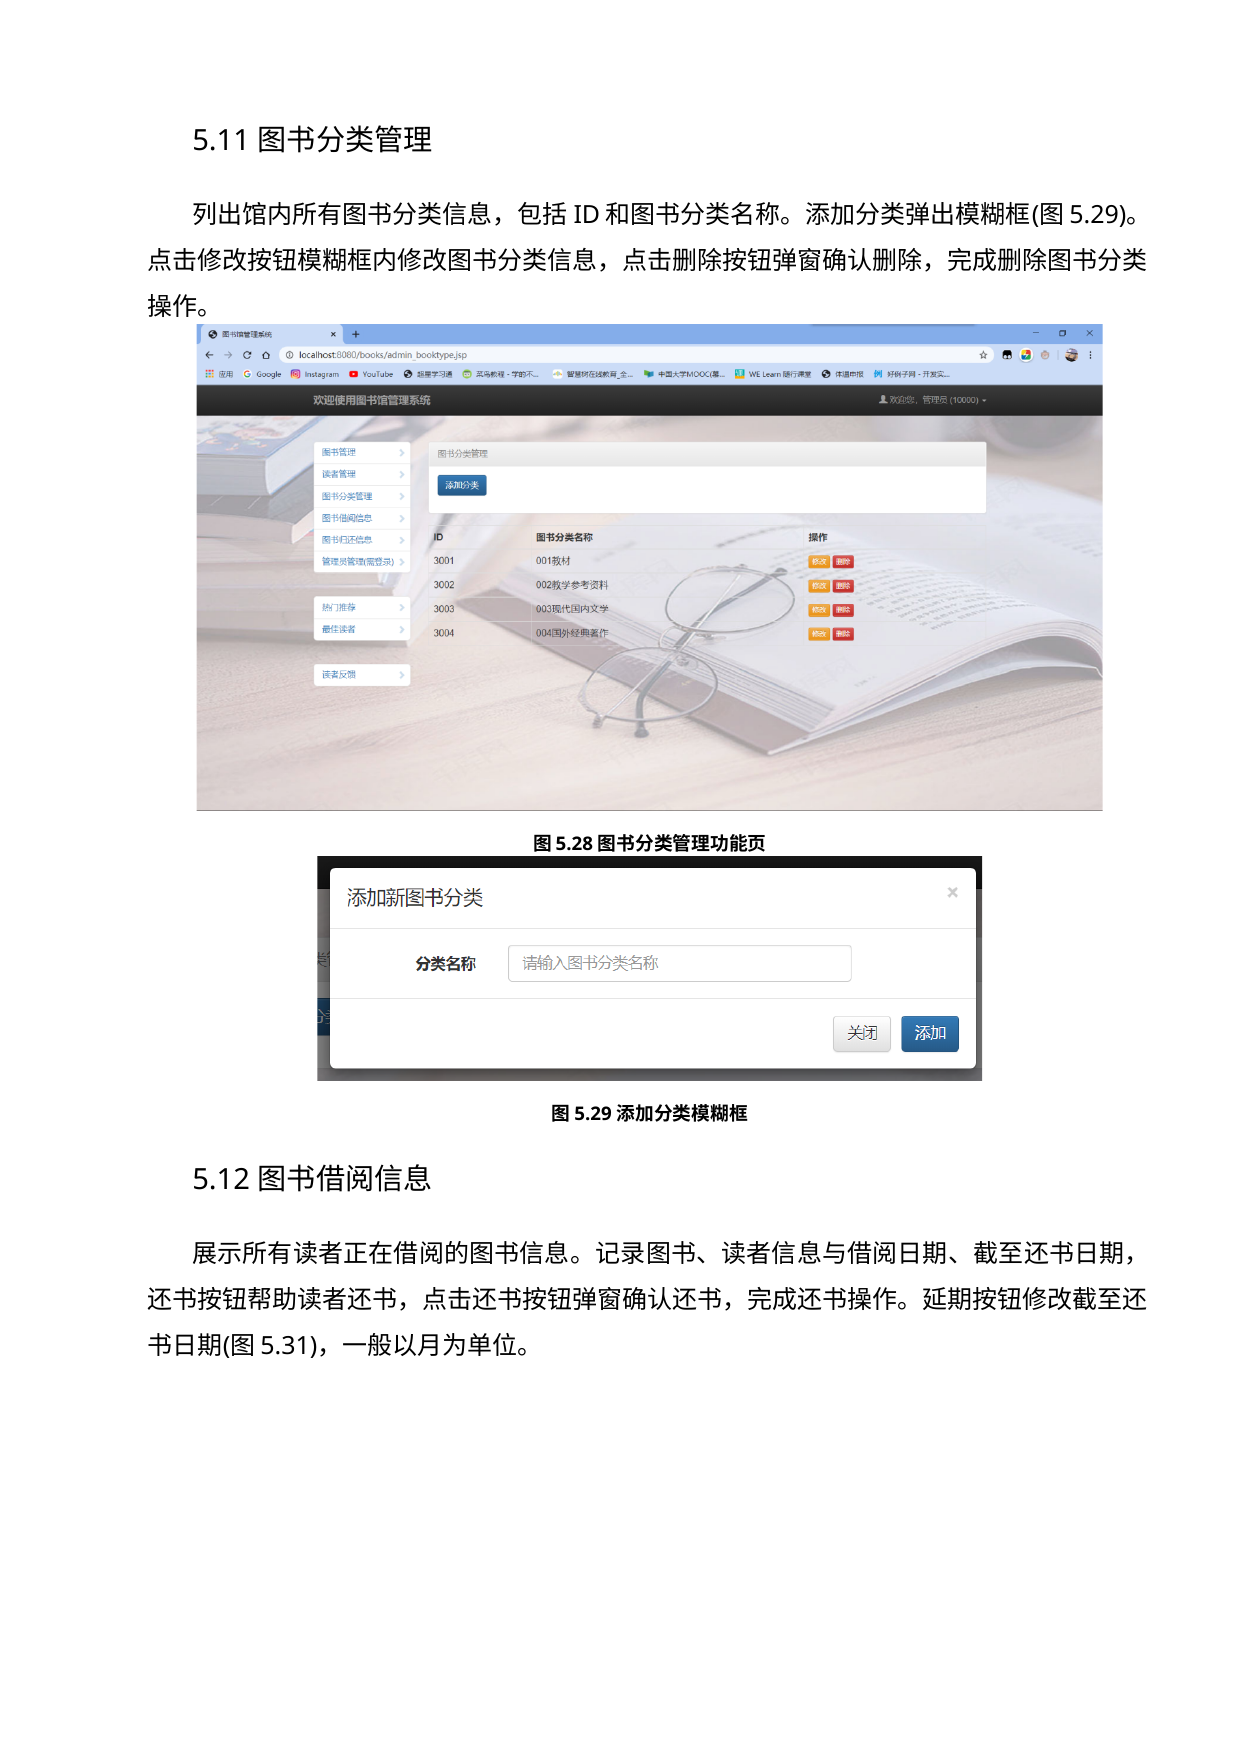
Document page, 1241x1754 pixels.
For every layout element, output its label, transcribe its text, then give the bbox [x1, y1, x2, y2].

text 列出馆内所有图书分类信息，包括ID和图书分类名称。添加分类弹出模糊框(图5.29)。点击修改按钮模糊框内修改图书分类信息，点击删除按钮弹窗确认删除，完成删除图书分类操作。 [148, 187, 1152, 324]
picture [317, 856, 983, 1081]
text 图5.28 图书分类管理功能页 [148, 810, 1152, 856]
picture [196, 324, 1103, 811]
text 展示所有读者正在借阅的图书信息。记录图书、读者信息与借阅日期、截至还书日期，还书按钮帮助读者还书，点击还书按钮弹窗确认还书，完成还书操作。延期按钮修改截至还书日期(图5.31)，一般以月为单位。 [148, 1226, 1152, 1363]
text 图5.29 添加分类模糊框 [148, 1080, 1152, 1126]
